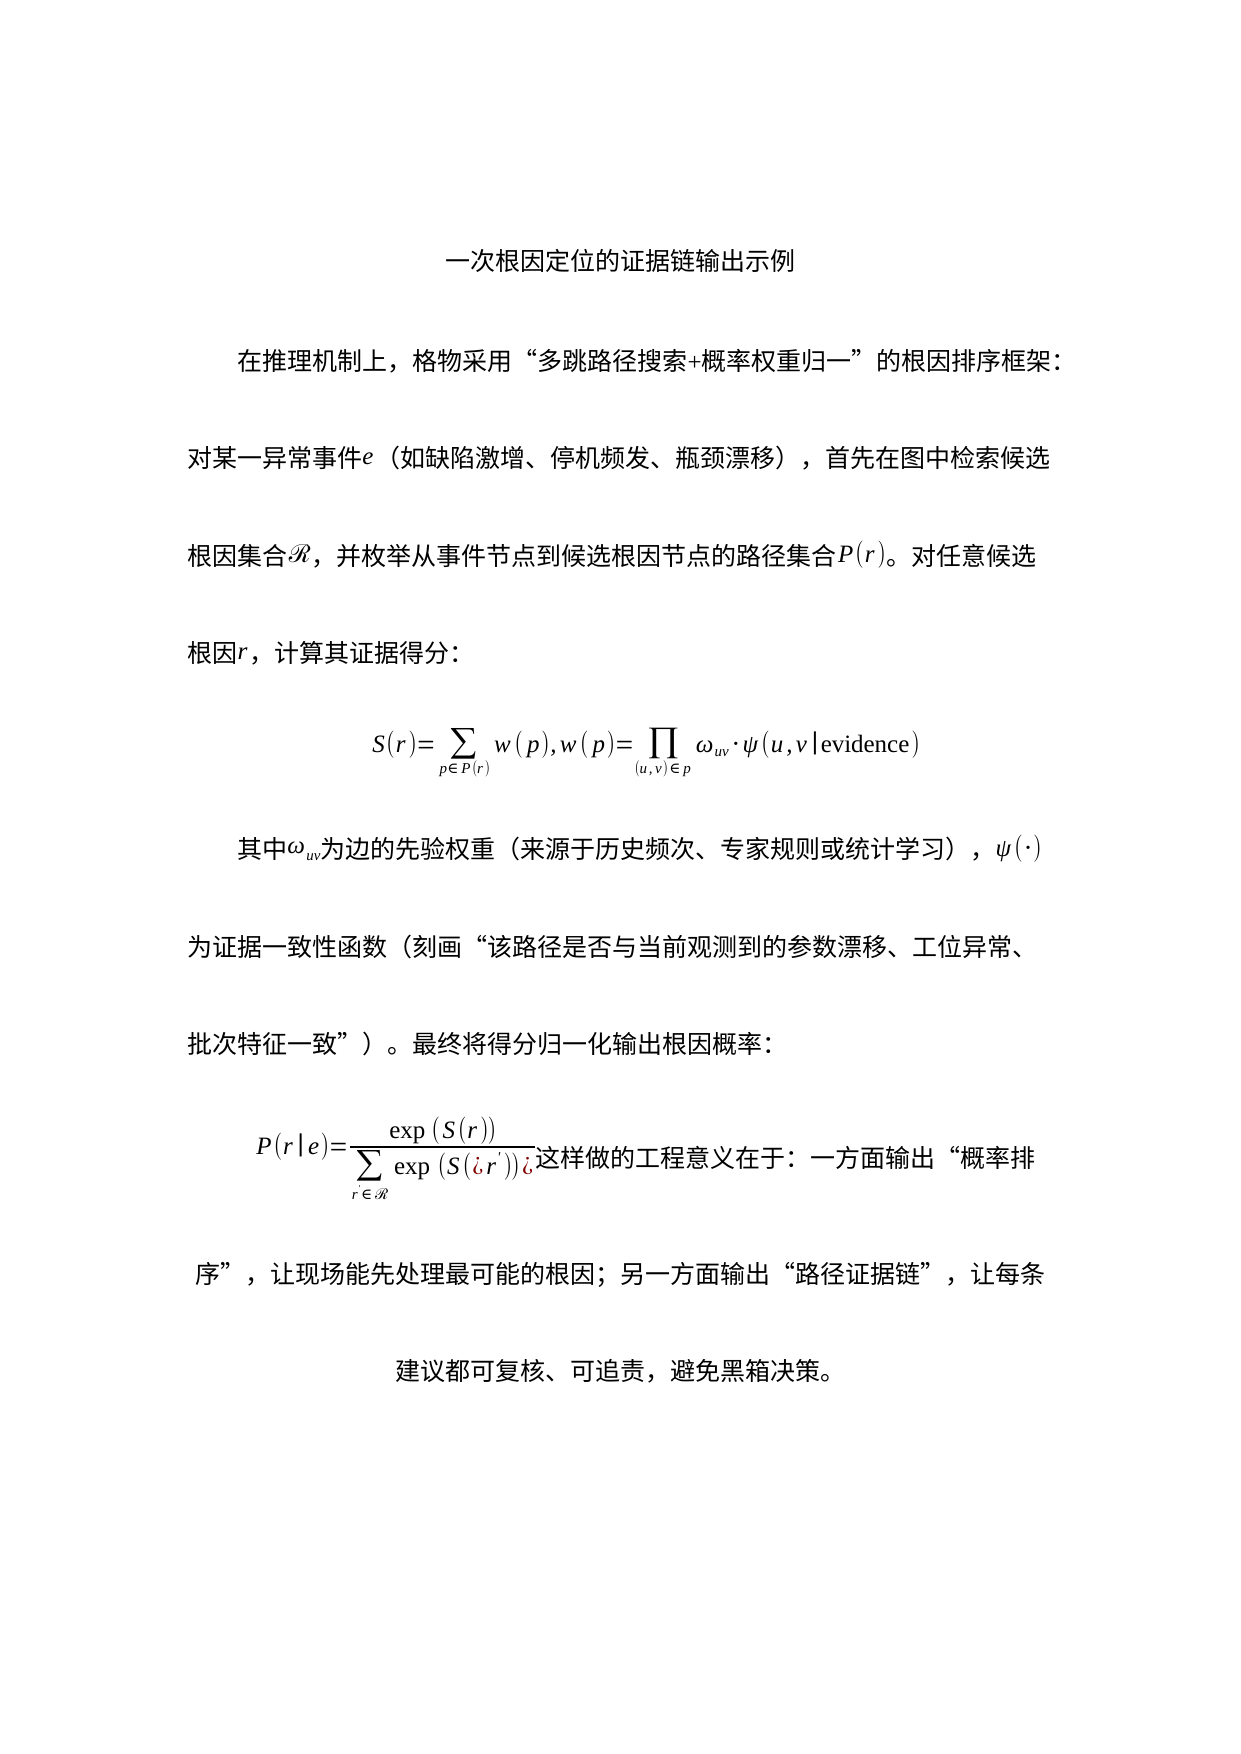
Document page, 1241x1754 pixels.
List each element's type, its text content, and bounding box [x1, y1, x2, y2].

text 其中为边的先验权重（来源于历史频次、专家规则或统计学习），为证据一致性函数（刻画“该路径是否与当前观测到的参数漂移、工位异常、批次特征一致”）。最终将得分归一化输出根因概率： [187, 815, 1053, 1075]
text 这样做的工程意义在于：一方面输出“概率排序”，让现场能先处理最可能的根因；另一方面输出“路径证据链”，让每条建议都可复核、可追责，避免黑箱决策。 [187, 1110, 1053, 1402]
text 在推理机制上，格物采用“多跳路径搜索+概率权重归一”的根因排序框架：对某一异常事件（如缺陷激增、停机频发、瓶颈漂移），首先在图中检索候选根因集合，并枚举从事件节点到候选根因节点的路径集合。对任意候选根因，计算其证据得分： [187, 327, 1053, 684]
text 一次根因定位的证据链输出示例 [187, 162, 1053, 292]
